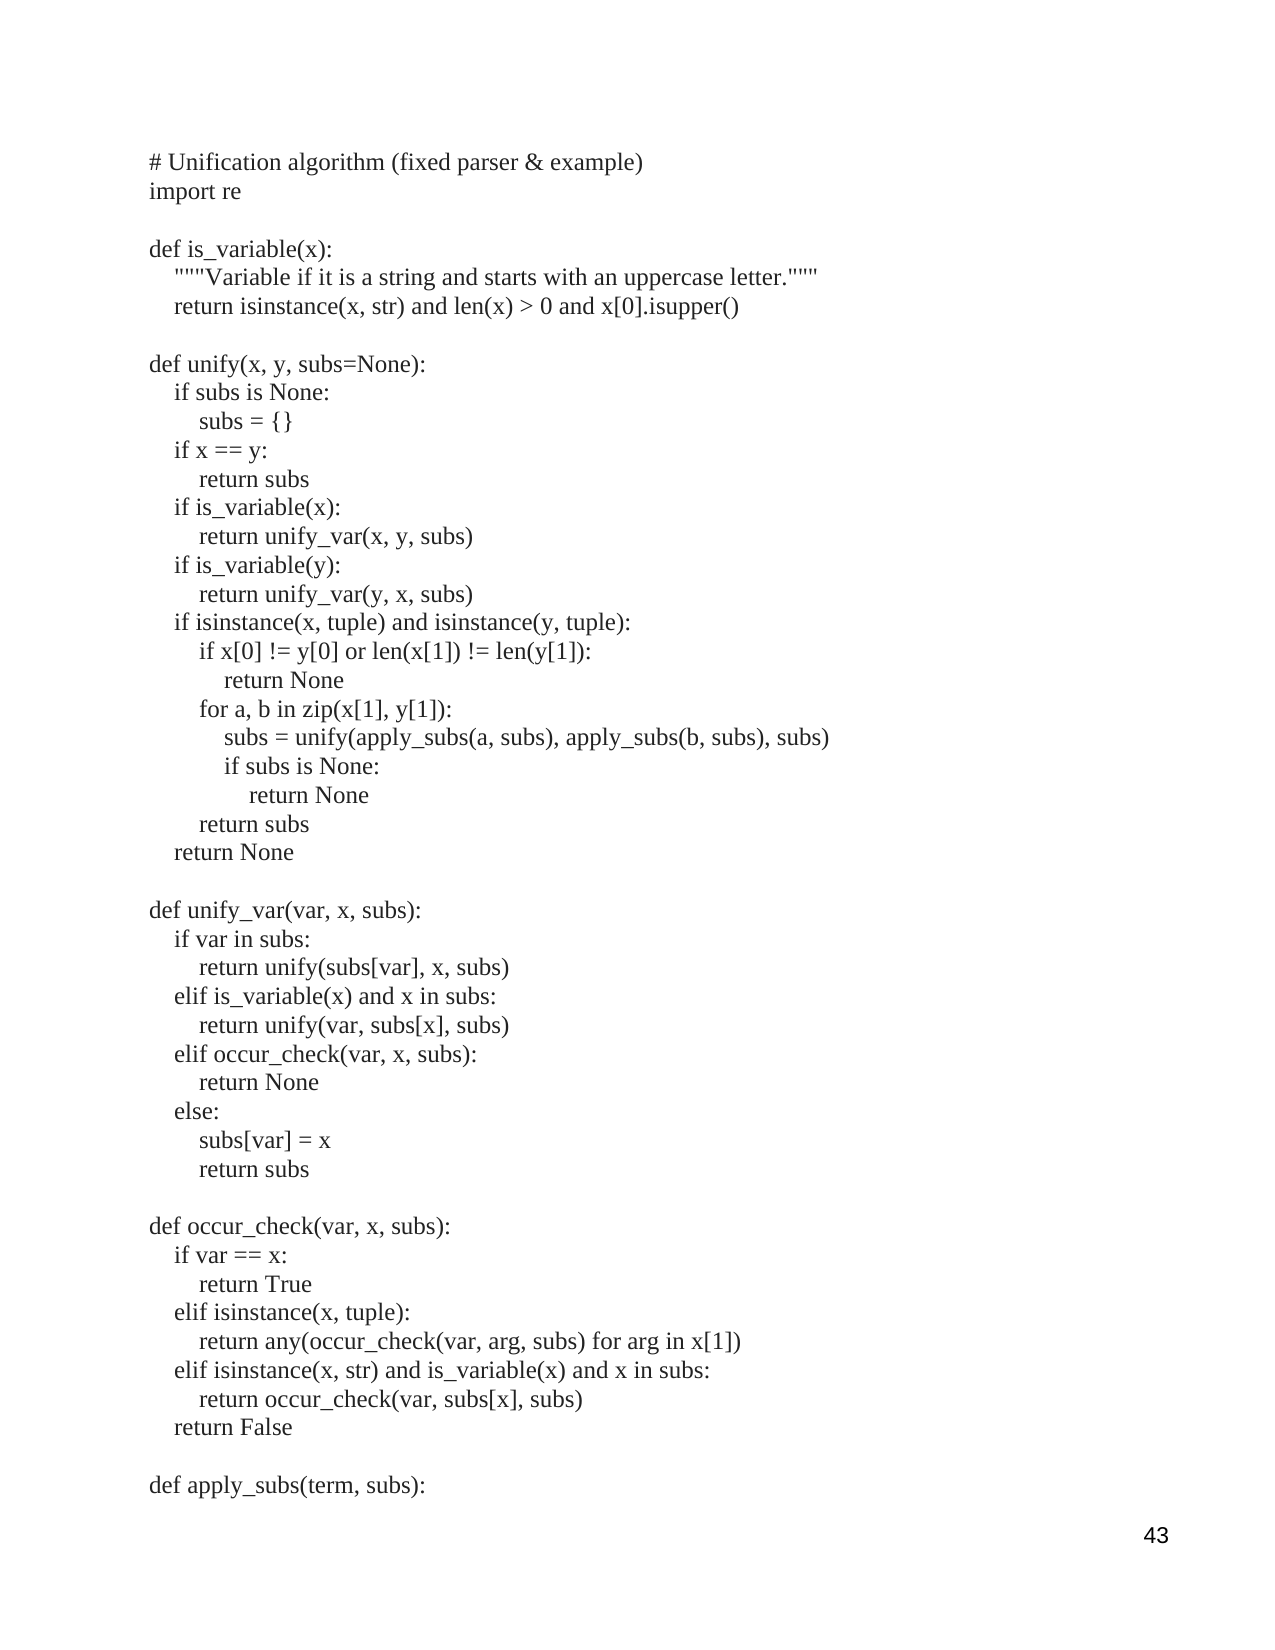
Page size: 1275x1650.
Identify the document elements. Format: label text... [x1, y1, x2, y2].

text def unify(x, y, subs=None): [149, 349, 1169, 377]
text if is_variable(y): [149, 550, 1169, 579]
text return unify_var(y, x, subs) [149, 579, 1169, 607]
text return isinstance(x, str) and len(x) > 0 and x[0].isupper() [149, 291, 1169, 320]
text return unify(var, subs[x], subs) [149, 1010, 1169, 1039]
text return occur_check(var, subs[x], subs) [149, 1384, 1169, 1412]
text elif isinstance(x, str) and is_variable(x) and x in subs: [149, 1355, 1169, 1384]
text if is_variable(x): [149, 492, 1169, 521]
text def is_variable(x): [149, 234, 1169, 262]
text """Variable if it is a string and starts with an uppercase letter.""" [149, 262, 1169, 291]
text return subs [149, 464, 1169, 492]
text def unify_var(var, x, subs): [149, 895, 1169, 924]
text if isinstance(x, tuple) and isinstance(y, tuple): [149, 607, 1169, 636]
text return unify(subs[var], x, subs) [149, 952, 1169, 981]
text elif occur_check(var, x, subs): [149, 1039, 1169, 1067]
text return None [149, 837, 1169, 866]
text return None [149, 780, 1169, 809]
text if subs is None: [149, 751, 1169, 780]
text return unify_var(x, y, subs) [149, 521, 1169, 550]
text return subs [149, 1154, 1169, 1182]
text if var == x: [149, 1240, 1169, 1269]
text def occur_check(var, x, subs): [149, 1211, 1169, 1240]
text if var in subs: [149, 924, 1169, 952]
text return subs [149, 809, 1169, 837]
text for a, b in zip(x[1], y[1]): [149, 694, 1169, 722]
text # Unification algorithm (fixed parser & example) [149, 147, 1169, 176]
text else: [149, 1096, 1169, 1125]
text return None [149, 1067, 1169, 1096]
text def apply_subs(term, subs): [149, 1470, 1169, 1499]
text if x[0] != y[0] or len(x[1]) != len(y[1]): [149, 636, 1169, 665]
text subs[var] = x [149, 1125, 1169, 1154]
text elif isinstance(x, tuple): [149, 1297, 1169, 1326]
text subs = {} [149, 406, 1169, 435]
text elif is_variable(x) and x in subs: [149, 981, 1169, 1010]
text if subs is None: [149, 377, 1169, 406]
text return None [149, 665, 1169, 694]
text return True [149, 1269, 1169, 1297]
text import re [149, 176, 1169, 205]
text subs = unify(apply_subs(a, subs), apply_subs(b, subs), subs) [149, 722, 1169, 751]
text return False [149, 1412, 1169, 1441]
text if x == y: [149, 435, 1169, 464]
text return any(occur_check(var, arg, subs) for arg in x[1]) [149, 1326, 1169, 1355]
